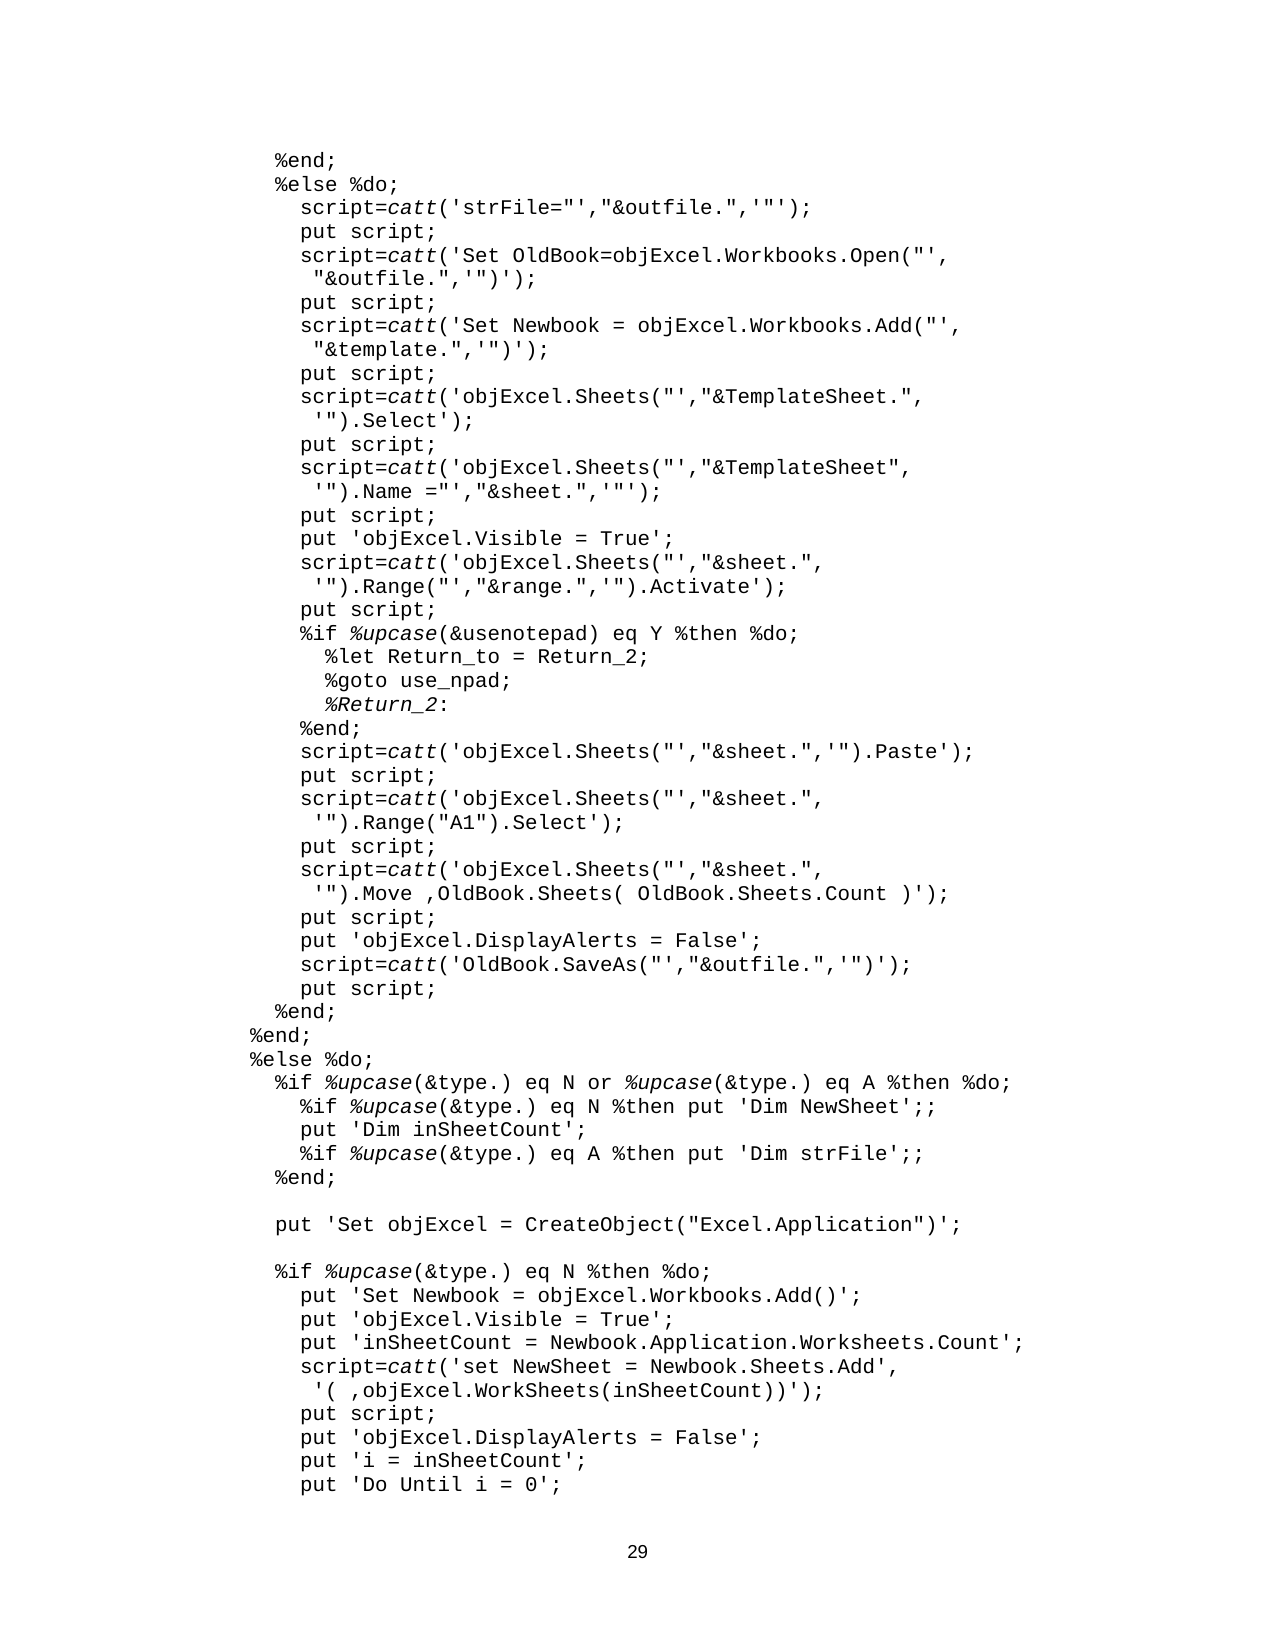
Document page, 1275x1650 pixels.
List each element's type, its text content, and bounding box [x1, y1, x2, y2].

text %if %upcase(&type.) eq N or %upcase(&type.) eq A %then %do; [150, 1072, 1125, 1096]
text script=catt('strFile="',"&outfile.",'"'); [150, 197, 1125, 221]
text put script; [150, 505, 1125, 528]
text script=catt('Set Newbook = objExcel.Workbooks.Add("', [150, 316, 1125, 339]
text put script; [150, 221, 1125, 244]
text script=catt('set NewSheet = Newbook.Sheets.Add', [150, 1356, 1125, 1379]
text script=catt('objExcel.Sheets("',"&TemplateSheet", [150, 457, 1125, 481]
text %end; [150, 150, 1125, 174]
text put 'inSheetCount = Newbook.Application.Worksheets.Count'; [150, 1332, 1125, 1356]
text %end; [150, 717, 1125, 741]
text put script; [150, 434, 1125, 457]
text put 'objExcel.DisplayAlerts = False'; [150, 1427, 1125, 1451]
text script=catt('objExcel.Sheets("',"&sheet.",'").Paste'); [150, 741, 1125, 765]
text %let Return_to = Return_2; [150, 647, 1125, 670]
text script=catt('objExcel.Sheets("',"&TemplateSheet.", [150, 386, 1125, 410]
text "&template.",'")'); [150, 339, 1125, 363]
text '").Range("',"&range.",'").Activate'); [150, 576, 1125, 599]
text '").Select'); [150, 410, 1125, 434]
text %if %upcase(&type.) eq A %then put 'Dim strFile';; [150, 1143, 1125, 1167]
text "&outfile.",'")'); [150, 268, 1125, 292]
text script=catt('objExcel.Sheets("',"&sheet.", [150, 859, 1125, 883]
text put script; [150, 599, 1125, 623]
text %Return_2: [150, 694, 1125, 717]
text script=catt('objExcel.Sheets("',"&sheet.", [150, 788, 1125, 812]
text put 'i = inSheetCount'; [150, 1451, 1125, 1474]
text %end; [150, 1025, 1125, 1048]
text %end; [150, 1167, 1125, 1190]
text '").Name ="',"&sheet.",'"'); [150, 481, 1125, 505]
text %if %upcase(&usenotepad) eq Y %then %do; [150, 623, 1125, 647]
text '( ,objExcel.WorkSheets(inSheetCount))'); [150, 1379, 1125, 1403]
text script=catt('OldBook.SaveAs("',"&outfile.",'")'); [150, 954, 1125, 978]
text script=catt('objExcel.Sheets("',"&sheet.", [150, 552, 1125, 576]
text put 'objExcel.DisplayAlerts = False'; [150, 930, 1125, 954]
text put 'Set objExcel = CreateObject("Excel.Application")'; [150, 1214, 1125, 1238]
text %else %do; [150, 1048, 1125, 1072]
text put 'objExcel.Visible = True'; [150, 1309, 1125, 1332]
text put script; [150, 765, 1125, 788]
text put 'Dim inSheetCount'; [150, 1119, 1125, 1143]
text put script; [150, 292, 1125, 316]
text %if %upcase(&type.) eq N %then %do; [150, 1261, 1125, 1285]
text put 'Set Newbook = objExcel.Workbooks.Add()'; [150, 1285, 1125, 1309]
text put 'objExcel.Visible = True'; [150, 528, 1125, 552]
text %if %upcase(&type.) eq N %then put 'Dim NewSheet';; [150, 1096, 1125, 1119]
text put script; [150, 836, 1125, 859]
text put script; [150, 1403, 1125, 1427]
text put script; [150, 907, 1125, 930]
text put 'Do Until i = 0'; [150, 1474, 1125, 1498]
text script=catt('Set OldBook=objExcel.Workbooks.Open("', [150, 244, 1125, 268]
text '").Range("A1").Select'); [150, 812, 1125, 836]
text '").Move ,OldBook.Sheets( OldBook.Sheets.Count )'); [150, 883, 1125, 907]
text %goto use_npad; [150, 670, 1125, 694]
text %end; [150, 1001, 1125, 1025]
text %else %do; [150, 174, 1125, 197]
text put script; [150, 978, 1125, 1001]
text put script; [150, 363, 1125, 386]
